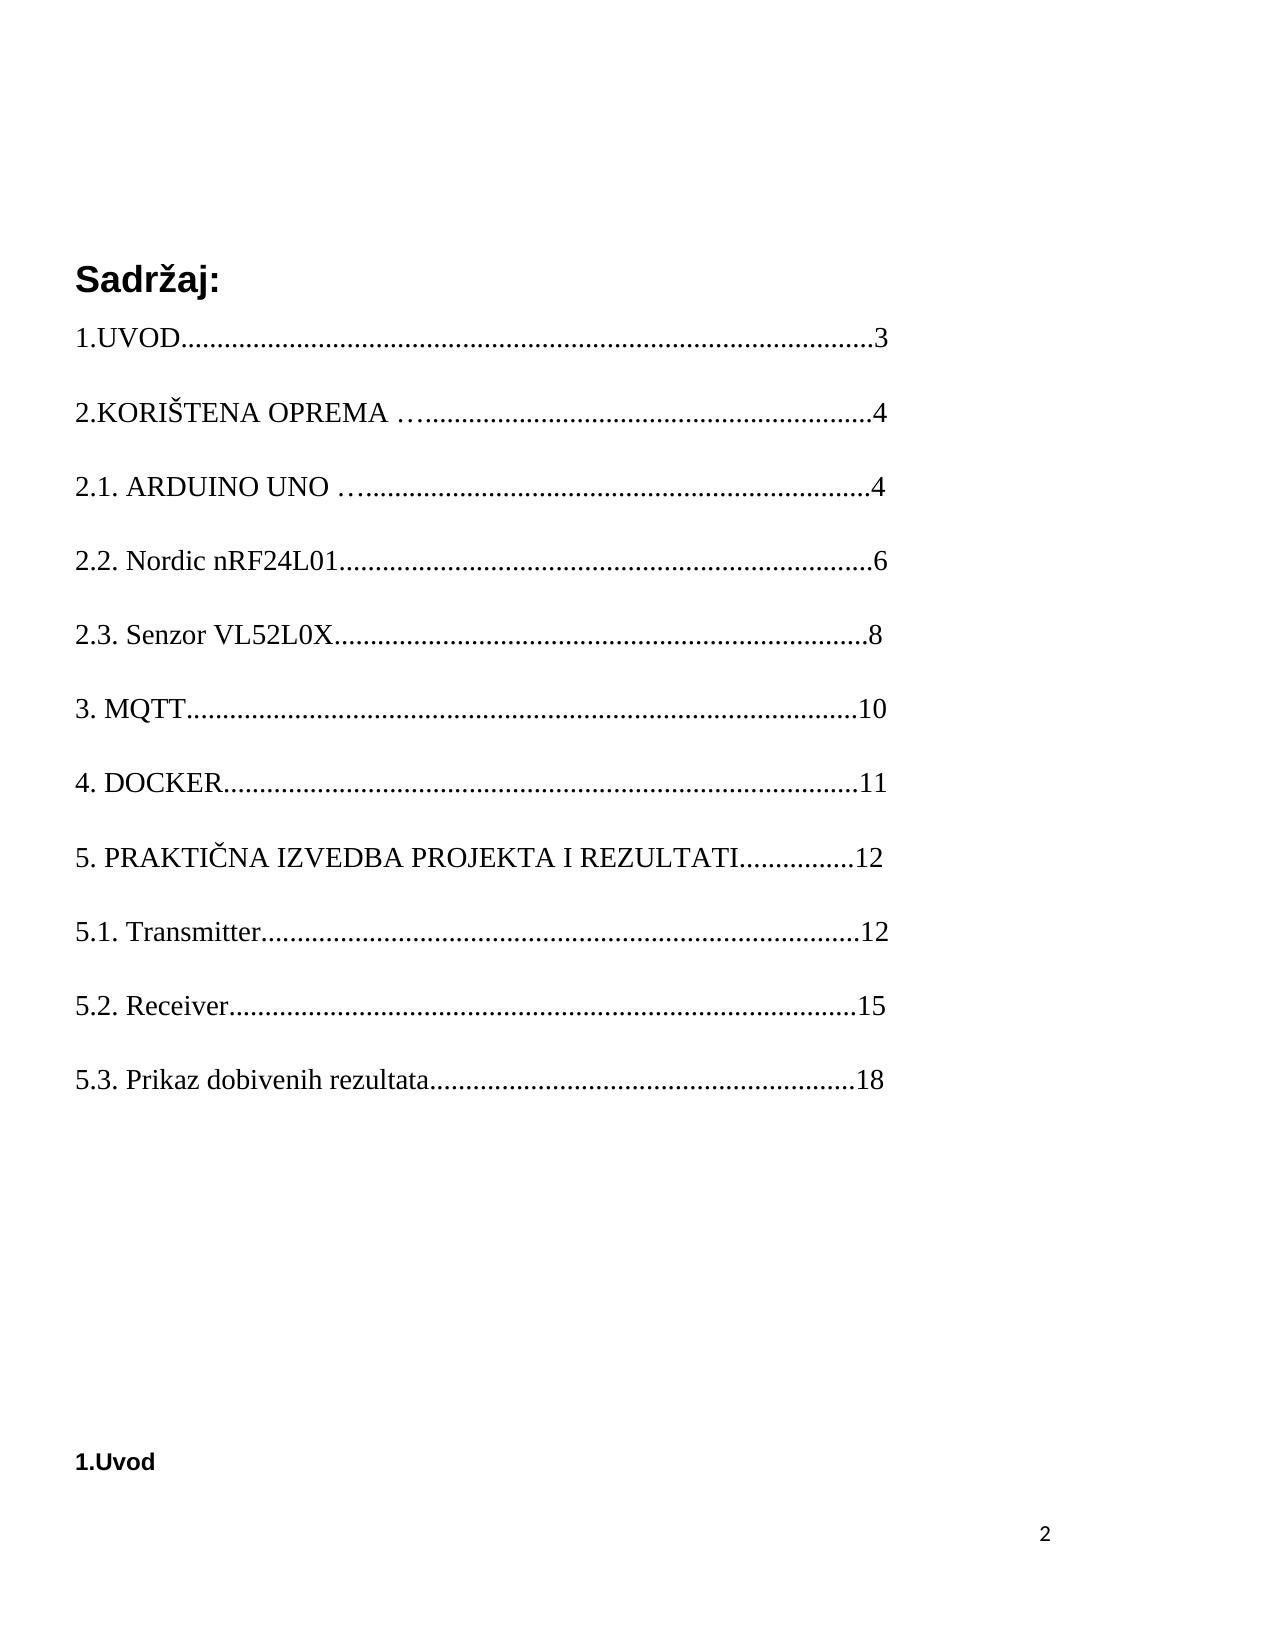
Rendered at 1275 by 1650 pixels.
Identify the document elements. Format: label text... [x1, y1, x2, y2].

text Sadržaj: [75, 257, 1200, 301]
text 1.Uvod [75, 1448, 1200, 1496]
text 2.1. ARDUINO UNO …......................................................................4 [75, 469, 1200, 527]
text 5.2. Receiver.......................................................................................15 [75, 988, 1200, 1046]
text 5.3. Prikaz dobivenih rezultata...........................................................18 [75, 1062, 1200, 1120]
text 1.UVOD................................................................................................3 [75, 321, 1200, 378]
text 5. PRAKTIČNA IZVEDBA PROJEKTA I REZULTATI................12 [75, 840, 1200, 897]
text 4. DOCKER........................................................................................11 [75, 766, 1200, 823]
text 2.3. Senzor VL52L0X..........................................................................8 [75, 617, 1200, 675]
text 2.2. Nordic nRF24L01..........................................................................6 [75, 543, 1200, 601]
text 2.KORIŠTENA OPREMA …..............................................................4 [75, 395, 1200, 452]
text 3. MQTT.............................................................................................10 [75, 692, 1200, 749]
text 5.1. Transmitter...................................................................................12 [75, 914, 1200, 972]
